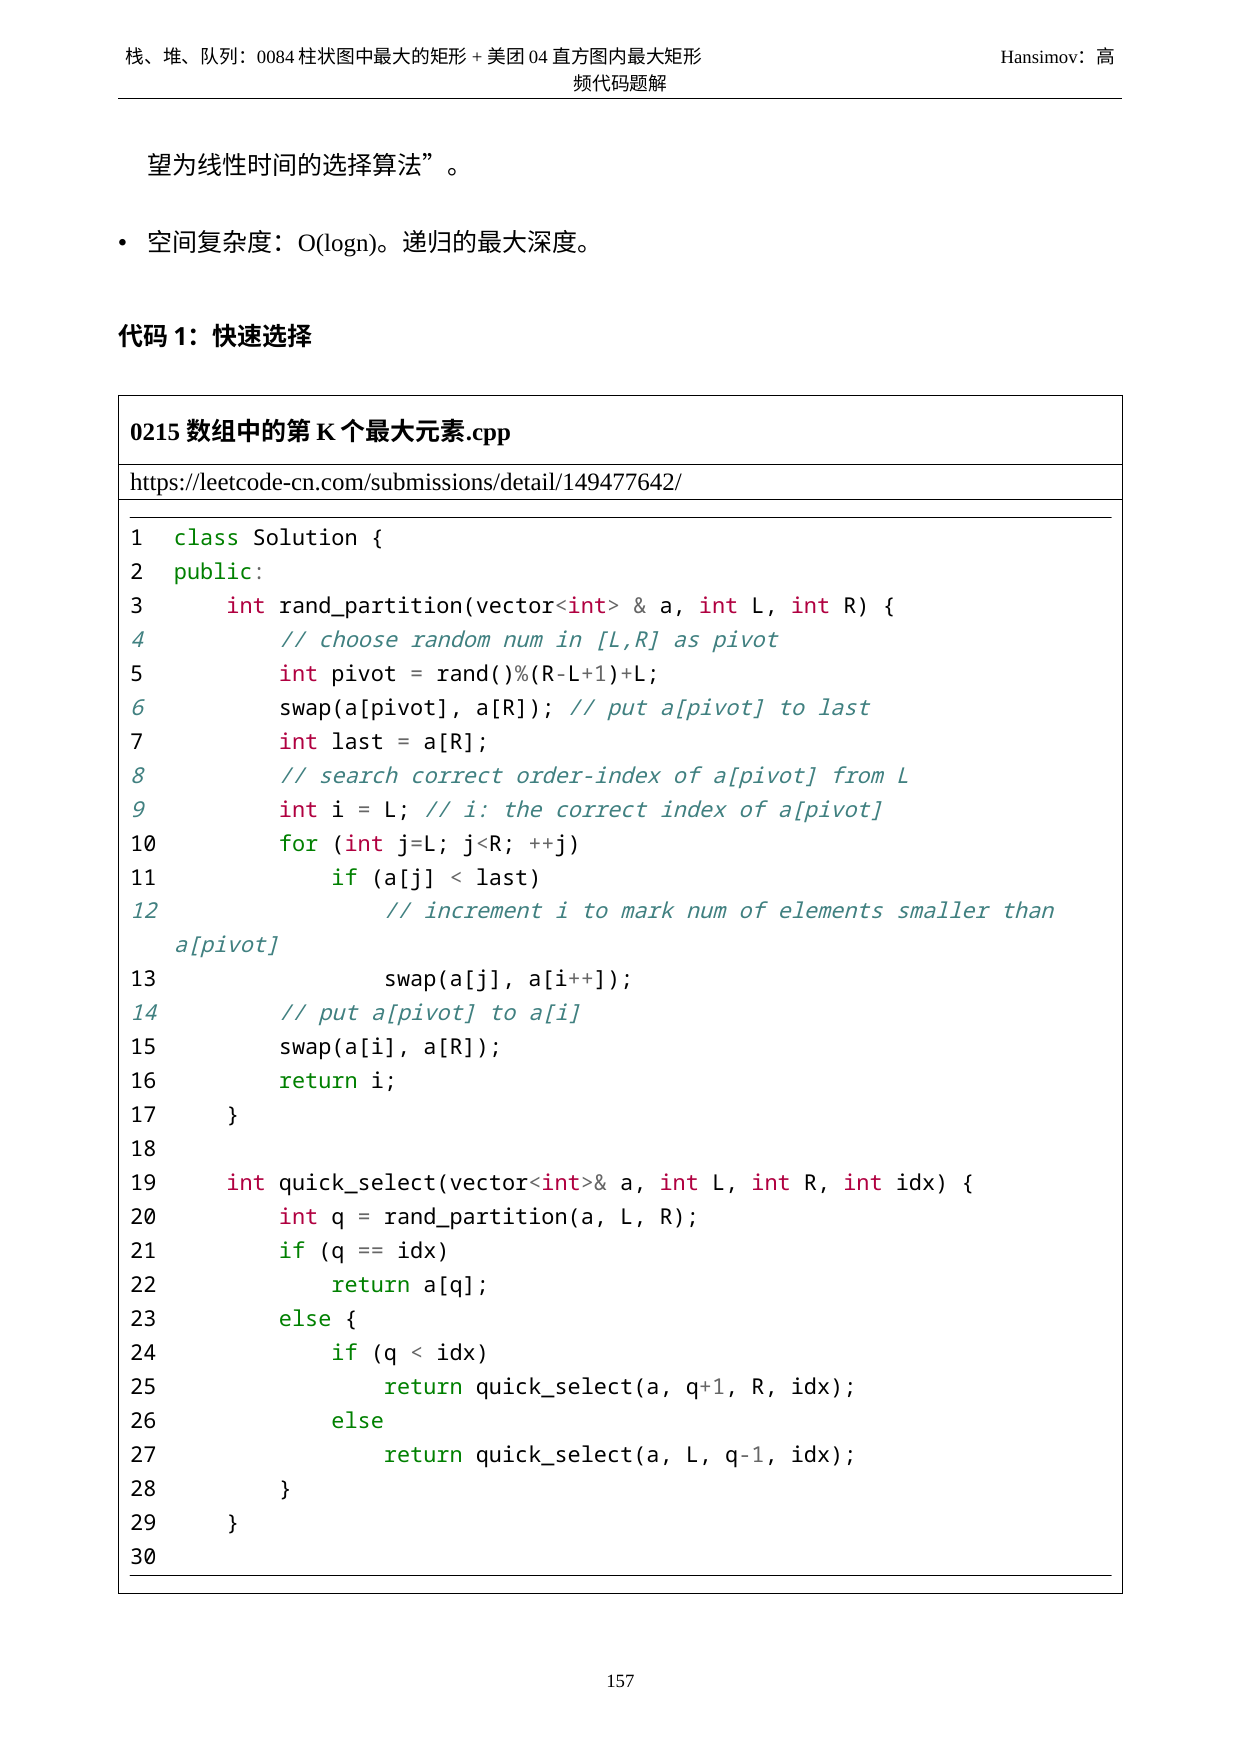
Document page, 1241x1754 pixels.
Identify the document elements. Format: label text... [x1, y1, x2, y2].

subtitle 代码1：快速选择 [118, 301, 1097, 369]
text 空间复杂度：O(logn)。递归的最大深度。 [118, 207, 1122, 275]
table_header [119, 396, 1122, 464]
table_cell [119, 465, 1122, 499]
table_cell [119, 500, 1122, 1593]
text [118, 130, 1122, 198]
